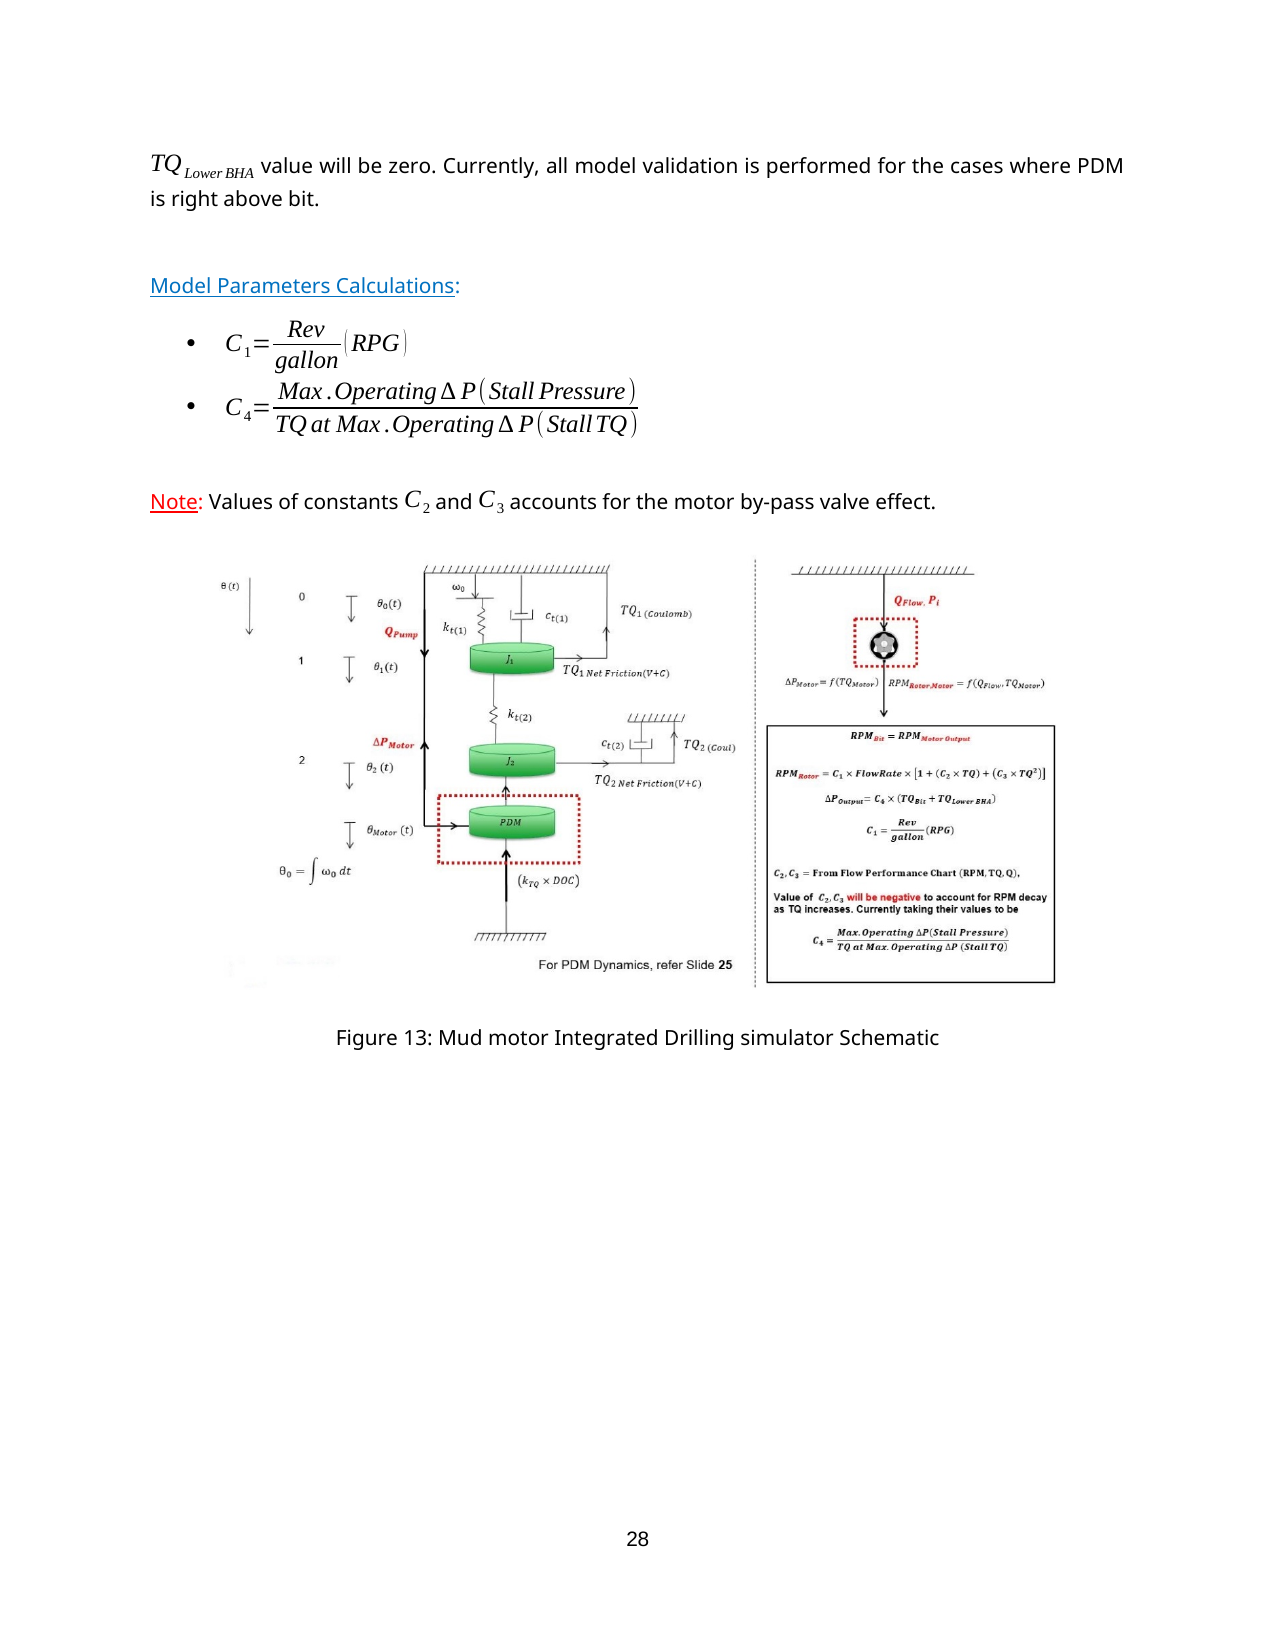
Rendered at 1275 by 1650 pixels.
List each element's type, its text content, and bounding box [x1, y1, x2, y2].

text Model Parameters Calculations: [150, 272, 1125, 300]
picture [213, 544, 1062, 990]
text Note: Values of constants and accounts for the motor by-pass valve effect. [150, 486, 1125, 517]
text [150, 150, 1125, 213]
list Figure 13: Mud motor Integrated Drilling simulator Schematic [150, 1023, 1125, 1052]
